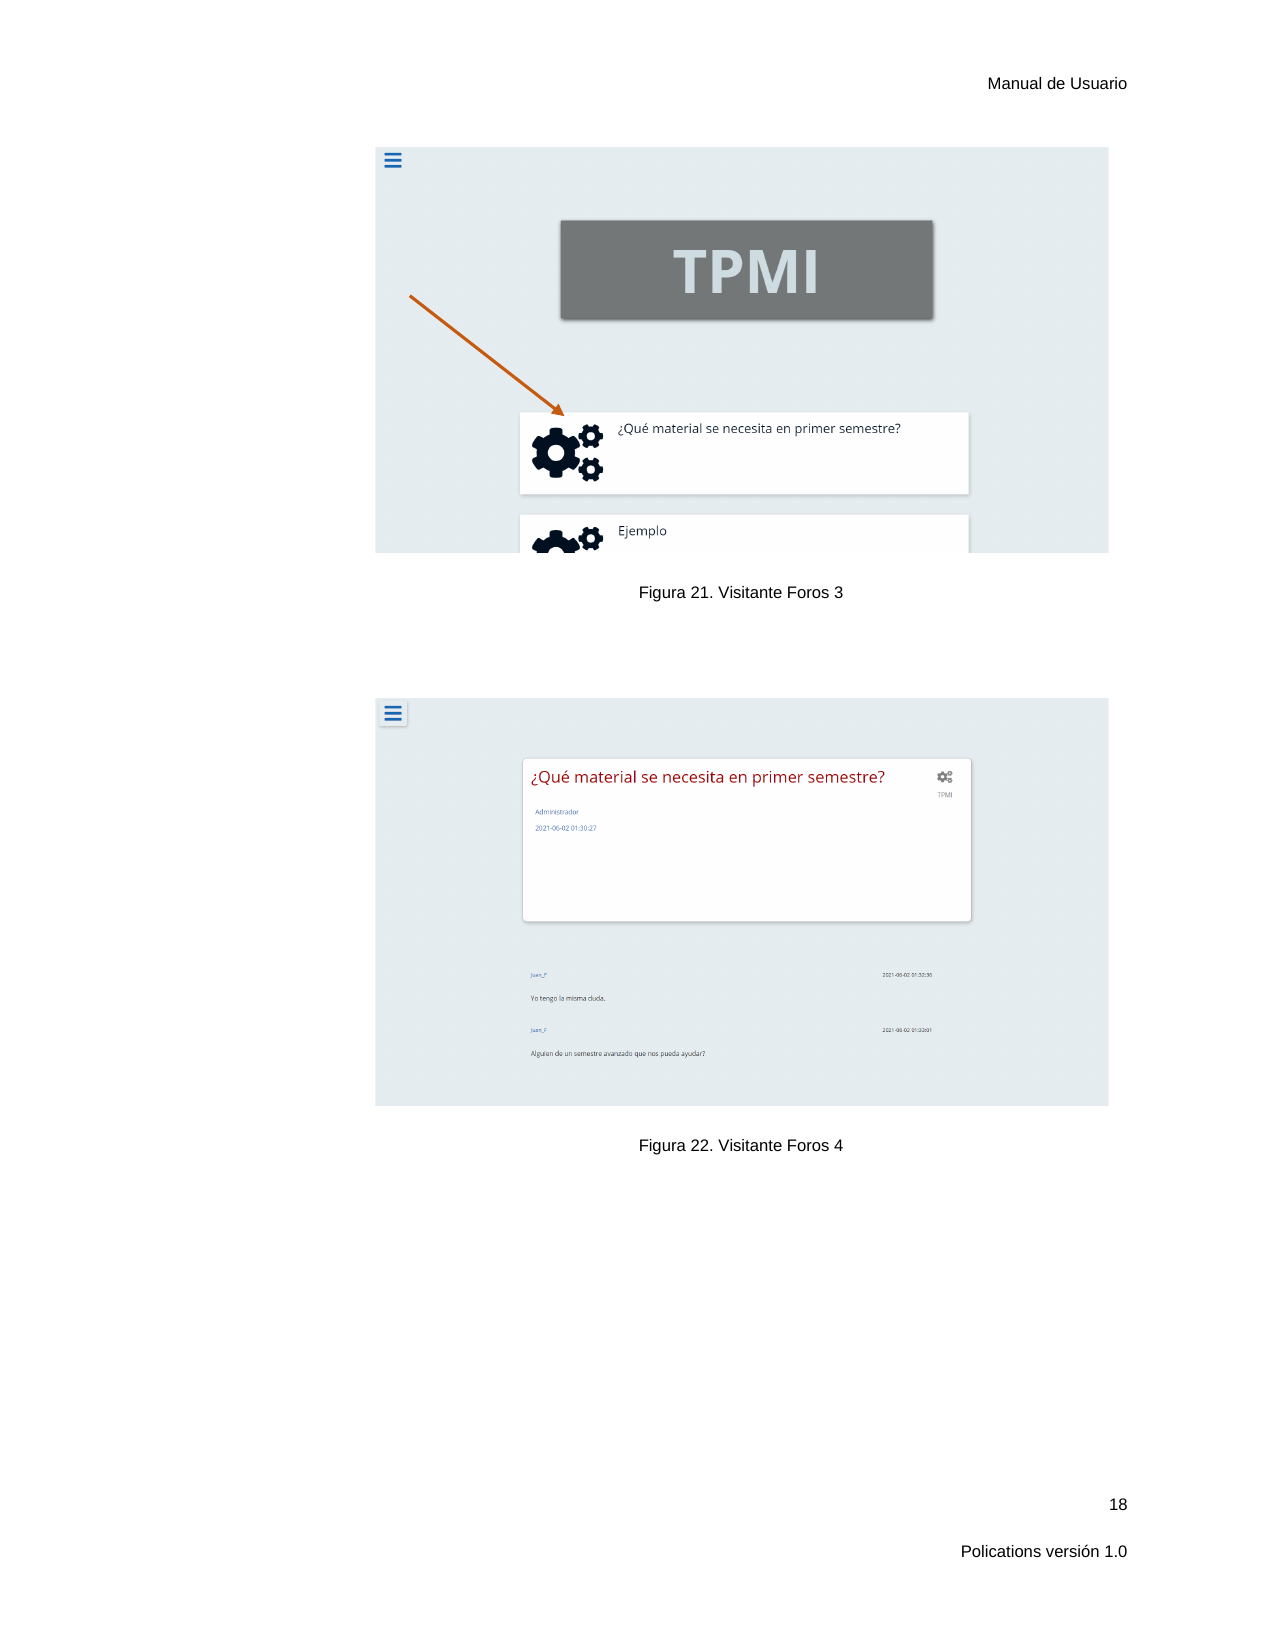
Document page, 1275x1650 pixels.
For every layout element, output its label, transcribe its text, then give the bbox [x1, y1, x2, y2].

text Figura 21. Visitante Foros 3 [207, 583, 1127, 602]
text Figura 22. Visitante Foros 4 [207, 1136, 1127, 1155]
picture [375, 698, 1109, 1106]
picture [375, 147, 1109, 553]
